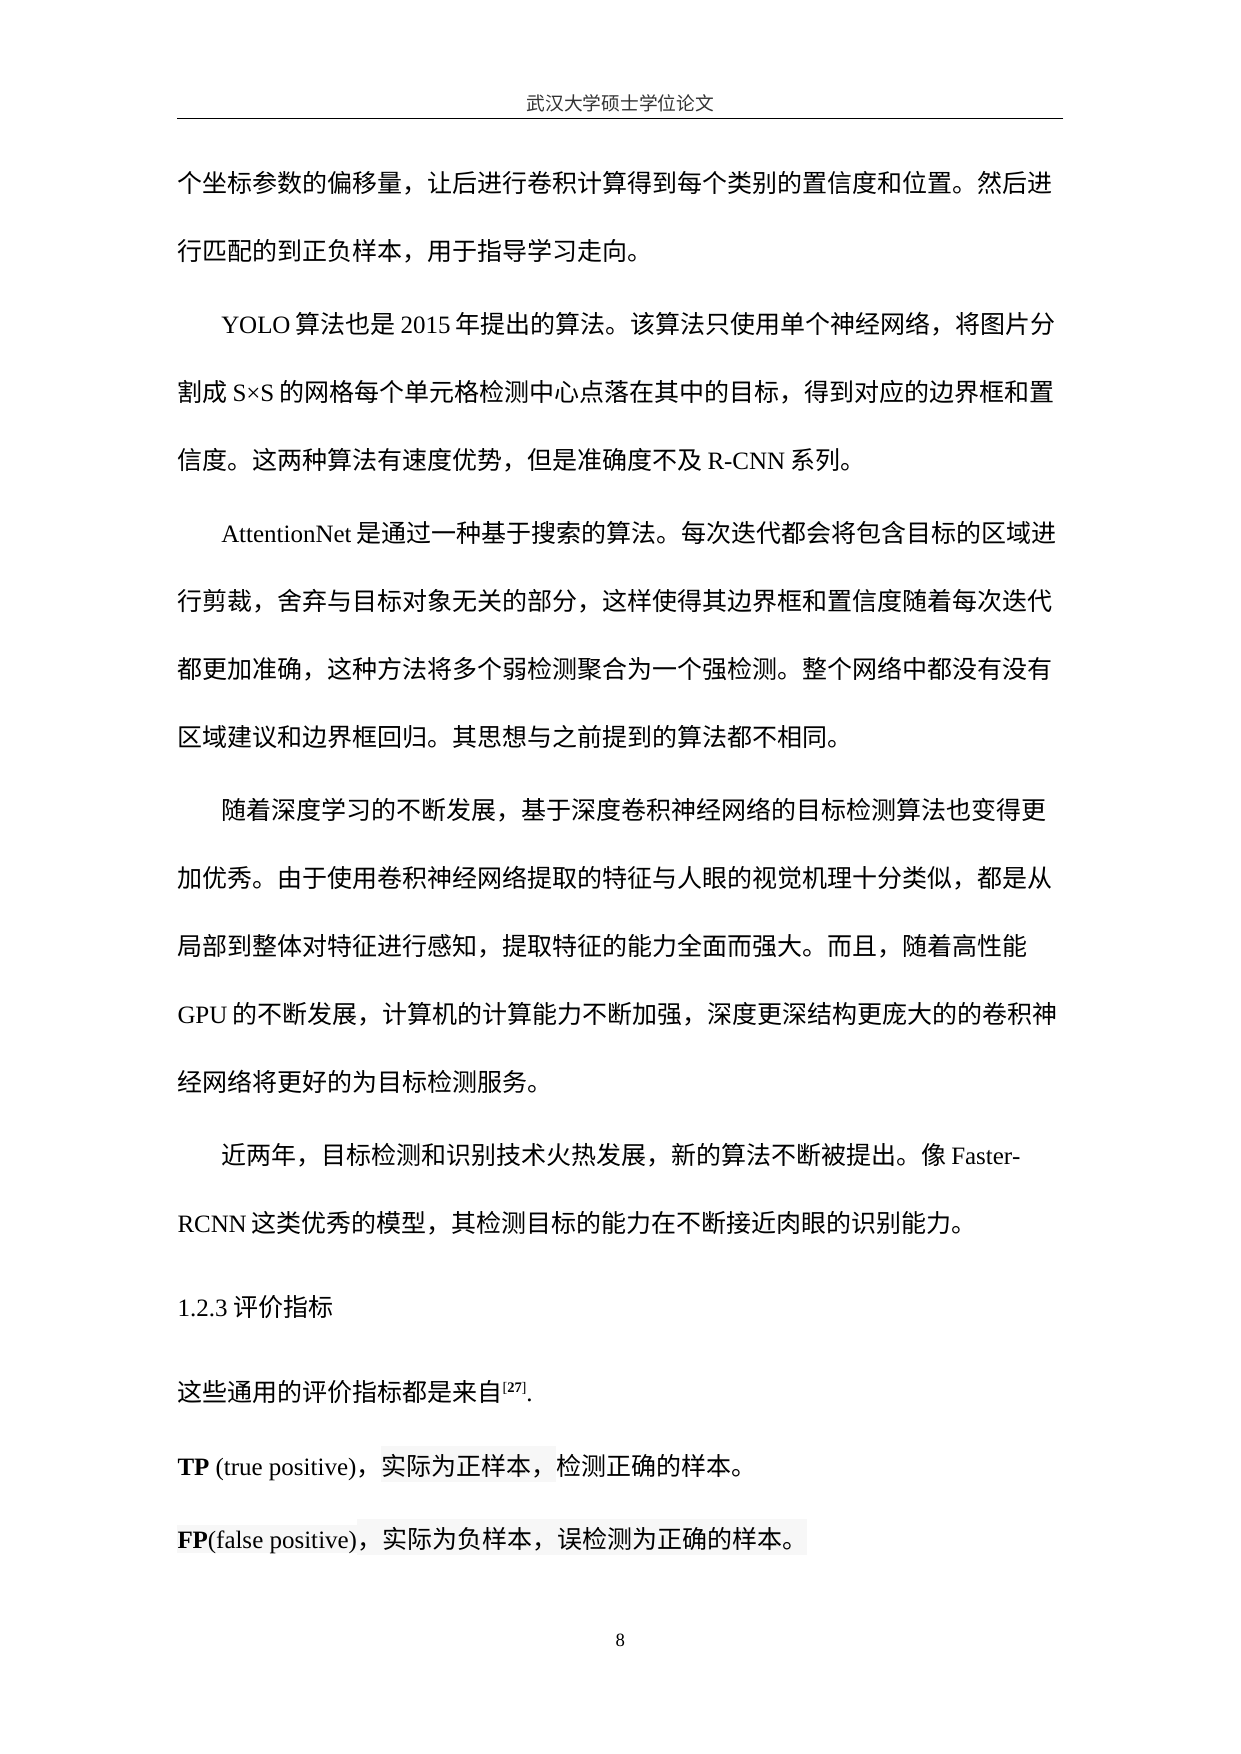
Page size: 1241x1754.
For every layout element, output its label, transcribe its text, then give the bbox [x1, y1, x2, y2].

text FP(false positive)，实际为负样本，误检测为正确的样本。 [177, 1503, 1063, 1571]
text AttentionNet是通过一种基于搜索的算法。每次迭代都会将包含目标的区域进行剪裁，舍弃与目标对象无关的部分，这样使得其边界框和置信度随着每次迭代都更加准确，这种方法将多个弱检测聚合为一个强检测。整个网络中都没有没有区域建议和边界框回归。其思想与之前提到的算法都不相同。 [177, 498, 1063, 769]
text TP (true positive)，实际为正样本，检测正确的样本。 [177, 1430, 1063, 1498]
text 随着深度学习的不断发展，基于深度卷积神经网络的目标检测算法也变得更加优秀。由于使用卷积神经网络提取的特征与人眼的视觉机理十分类似，都是从局部到整体对特征进行感知，提取特征的能力全面而强大。而且，随着高性能GPU的不断发展，计算机的计算能力不断加强，深度更深结构更庞大的的卷积神经网络将更好的为目标检测服务。 [177, 774, 1063, 1114]
text YOLO算法也是2015年提出的算法。该算法只使用单个神经网络，将图片分割成S×S的网格每个单元格检测中心点落在其中的目标，得到对应的边界框和置信度。这两种算法有速度优势，但是准确度不及R-CNN系列。 [177, 289, 1063, 492]
text 这些通用的评价指标都是来自[]. [177, 1357, 1063, 1425]
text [177, 148, 1063, 283]
text 近两年，目标检测和识别技术火热发展，新的算法不断被提出。像Faster-RCNN这类优秀的模型，其检测目标的能力在不断接近肉眼的识别能力。 [177, 1119, 1063, 1255]
subtitle 1.2.3 评价指标 [177, 1272, 1063, 1340]
